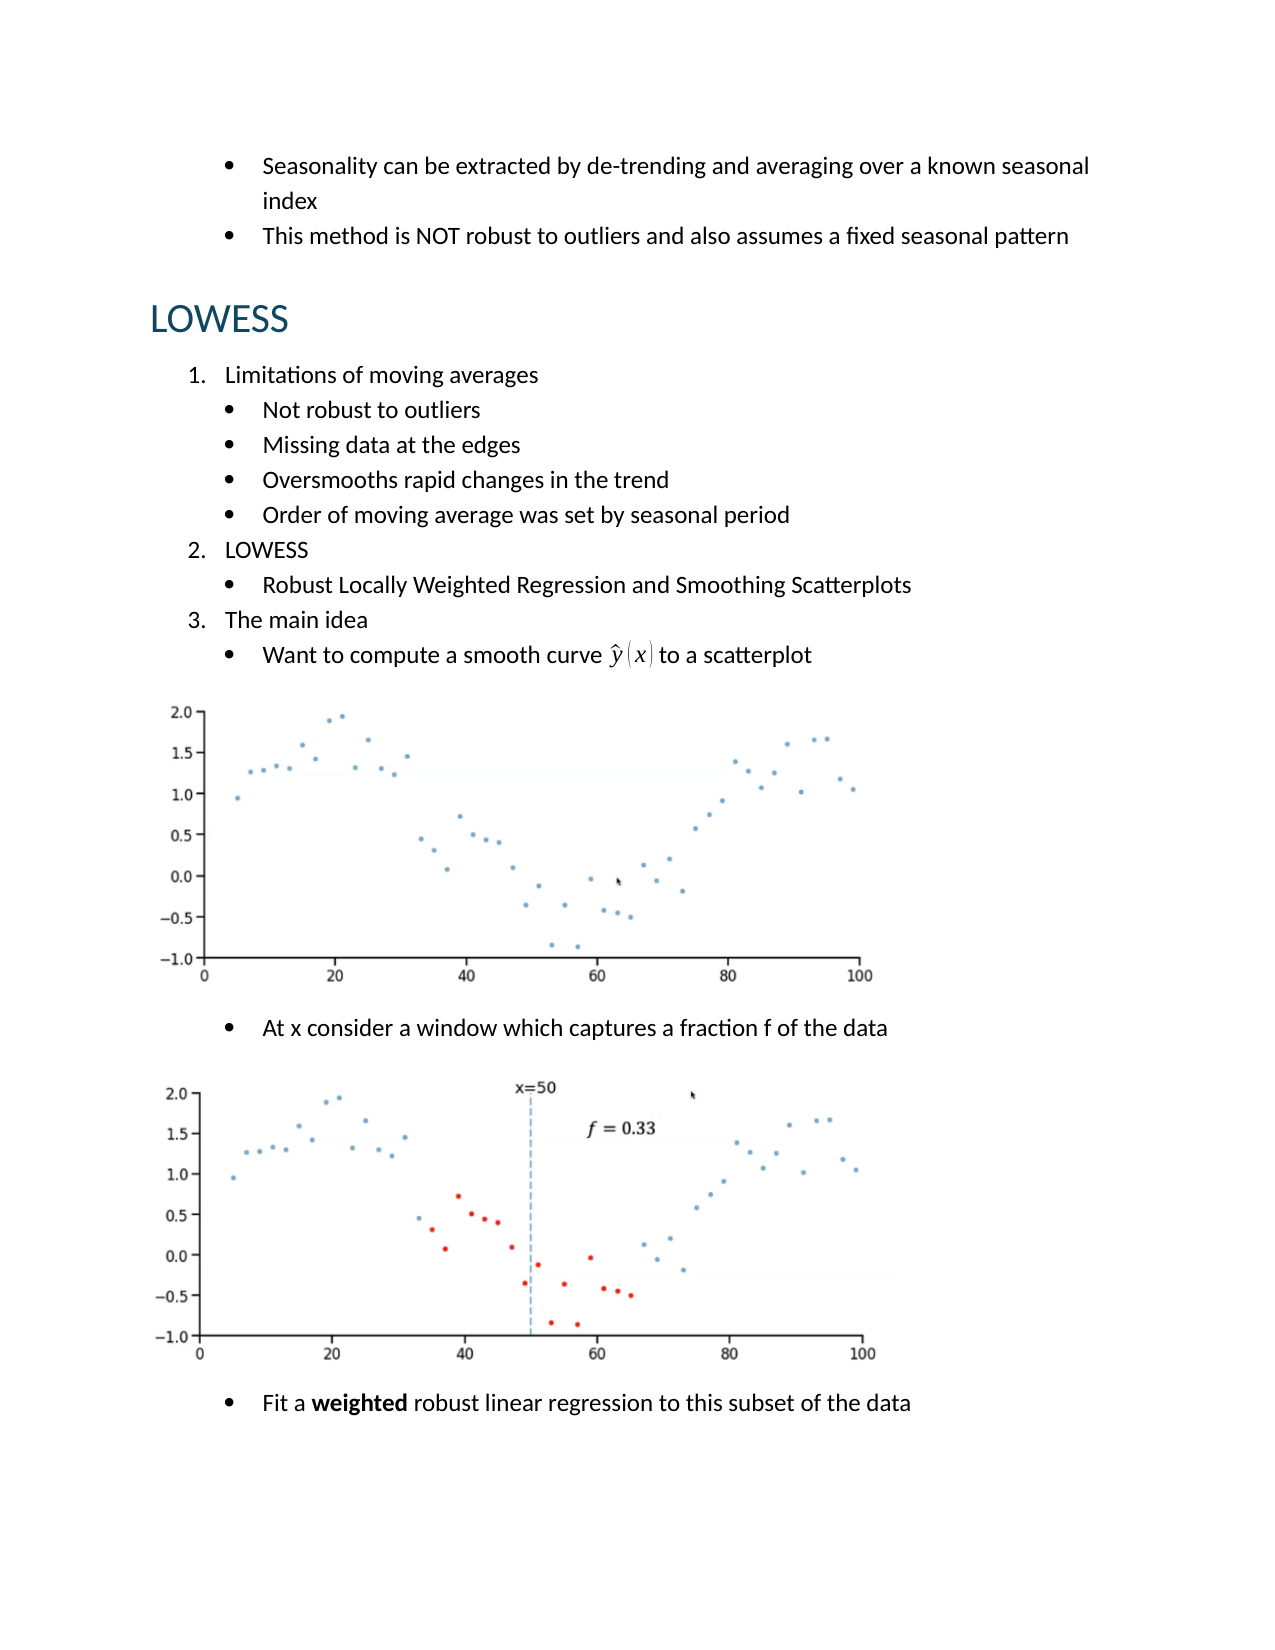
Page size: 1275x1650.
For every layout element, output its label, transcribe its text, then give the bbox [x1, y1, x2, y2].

list Limitations of moving averages [187, 359, 1125, 390]
list Fit a weighted robust linear regression to this subset of the data [225, 1387, 1125, 1417]
list Missing data at the edges [225, 429, 1125, 460]
list LOWESS [187, 534, 1125, 565]
list The main idea [187, 604, 1125, 635]
picture [150, 691, 917, 991]
list This method is NOT robust to outliers and also assumes a fixed seasonal pattern [225, 220, 1125, 251]
list Robust Locally Weighted Regression and Smoothing Scatterplots [225, 569, 1125, 600]
list At x consider a window which captures a fraction f of the data [225, 1012, 1125, 1043]
picture [150, 1063, 904, 1365]
list Not robust to outliers [225, 394, 1125, 425]
list Want to compute a smooth curve to a scatterplot [225, 639, 1125, 670]
subtitle LOWESS [150, 292, 1125, 343]
list Oversmooths rapid changes in the trend [225, 464, 1125, 495]
list Order of moving average was set by seasonal period [225, 499, 1125, 530]
list Seasonality can be extracted by de-trending and averaging over a known seasonal index [225, 150, 1125, 216]
